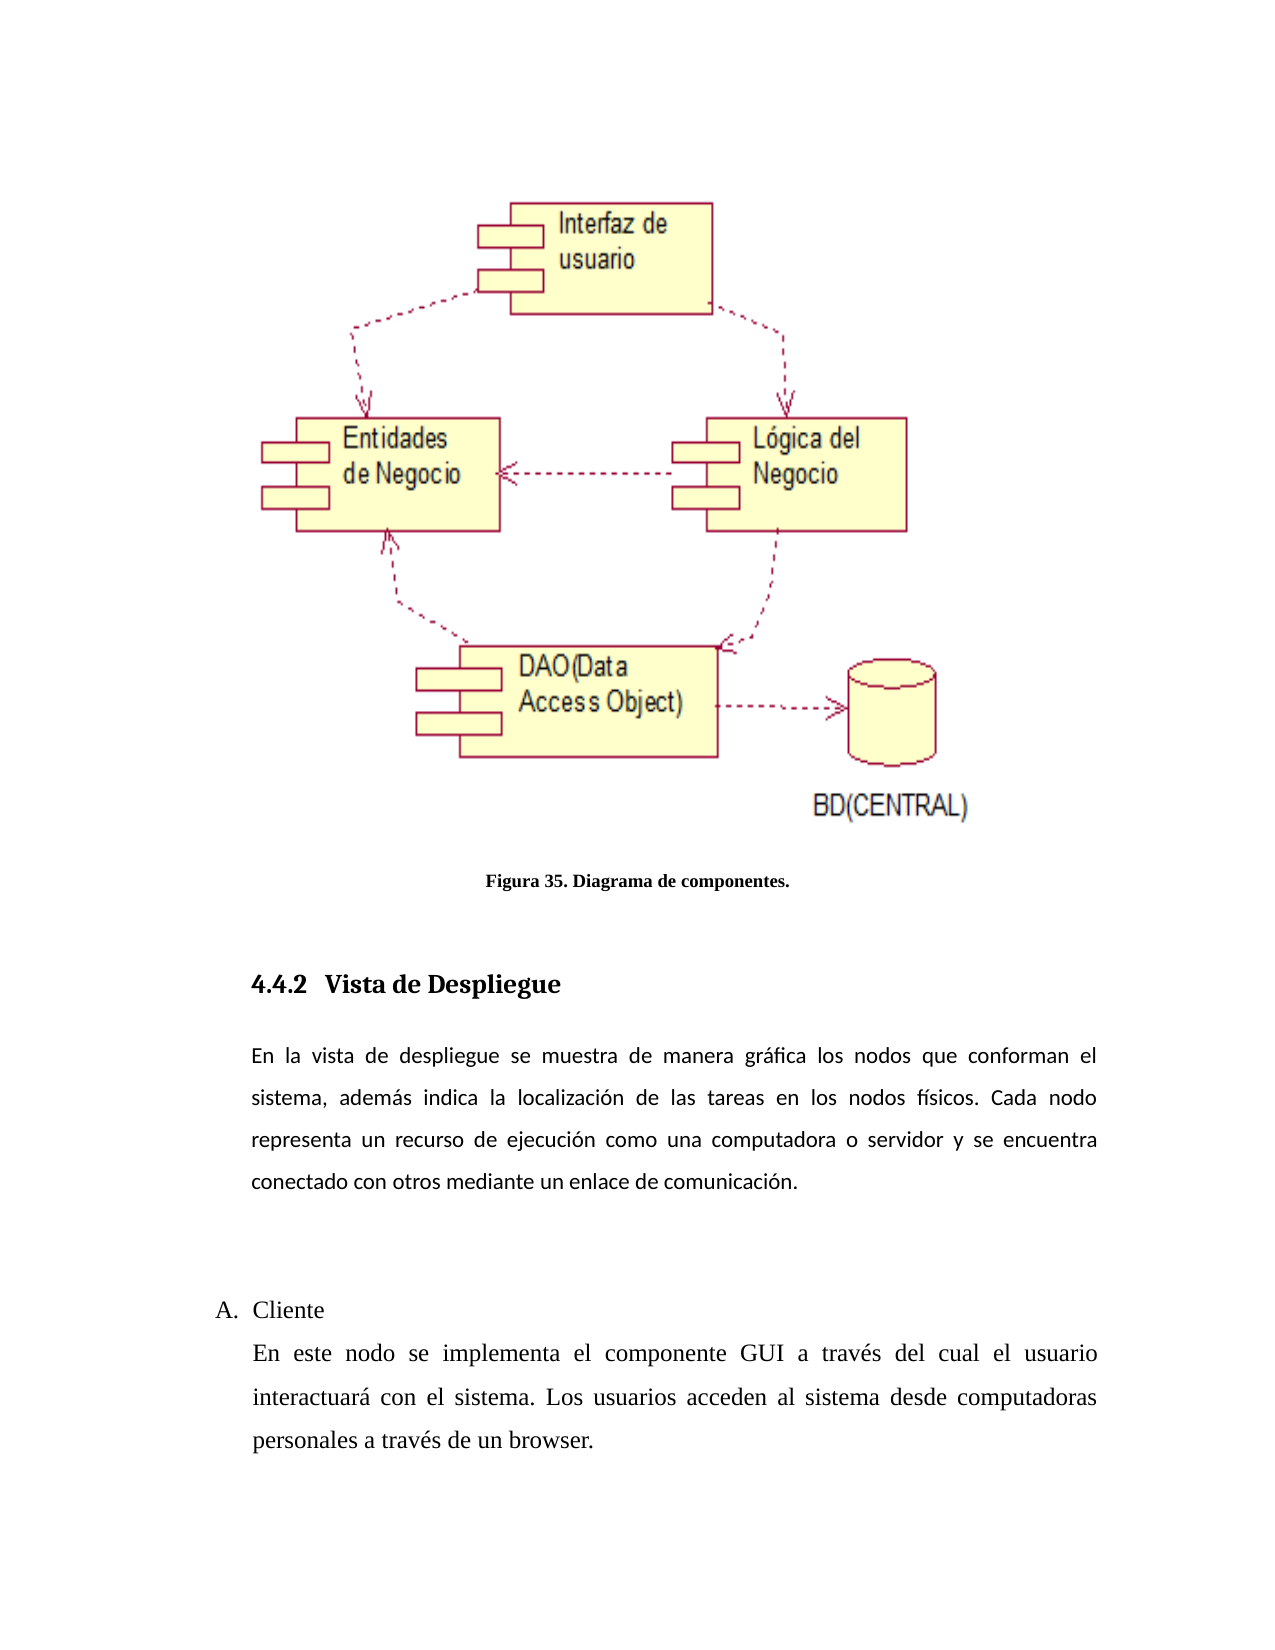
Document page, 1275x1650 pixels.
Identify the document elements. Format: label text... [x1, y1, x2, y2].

picture [233, 147, 1042, 870]
subtitle 4.4.2 Vista de Despliegue [177, 969, 1098, 1001]
list En este nodo se implementa el componente GUI a través del cual el usuario interactuará con el sistema. Los usuarios acceden al sistema desde computadoras personales a través de un browser. [252, 1338, 1098, 1453]
text En la vista de despliegue se muestra de manera gráfica los nodos que conforman el sistema, además indica la localización de las tareas en los nodos físicos. Cada nodo representa un recurso de ejecución como una computadora o servidor y se encuentra conectado con otros mediante un enlace de comunicación. [251, 1041, 1098, 1195]
text Figura 35. Diagrama de componentes. [177, 870, 1098, 891]
list Cliente [215, 1295, 1098, 1324]
